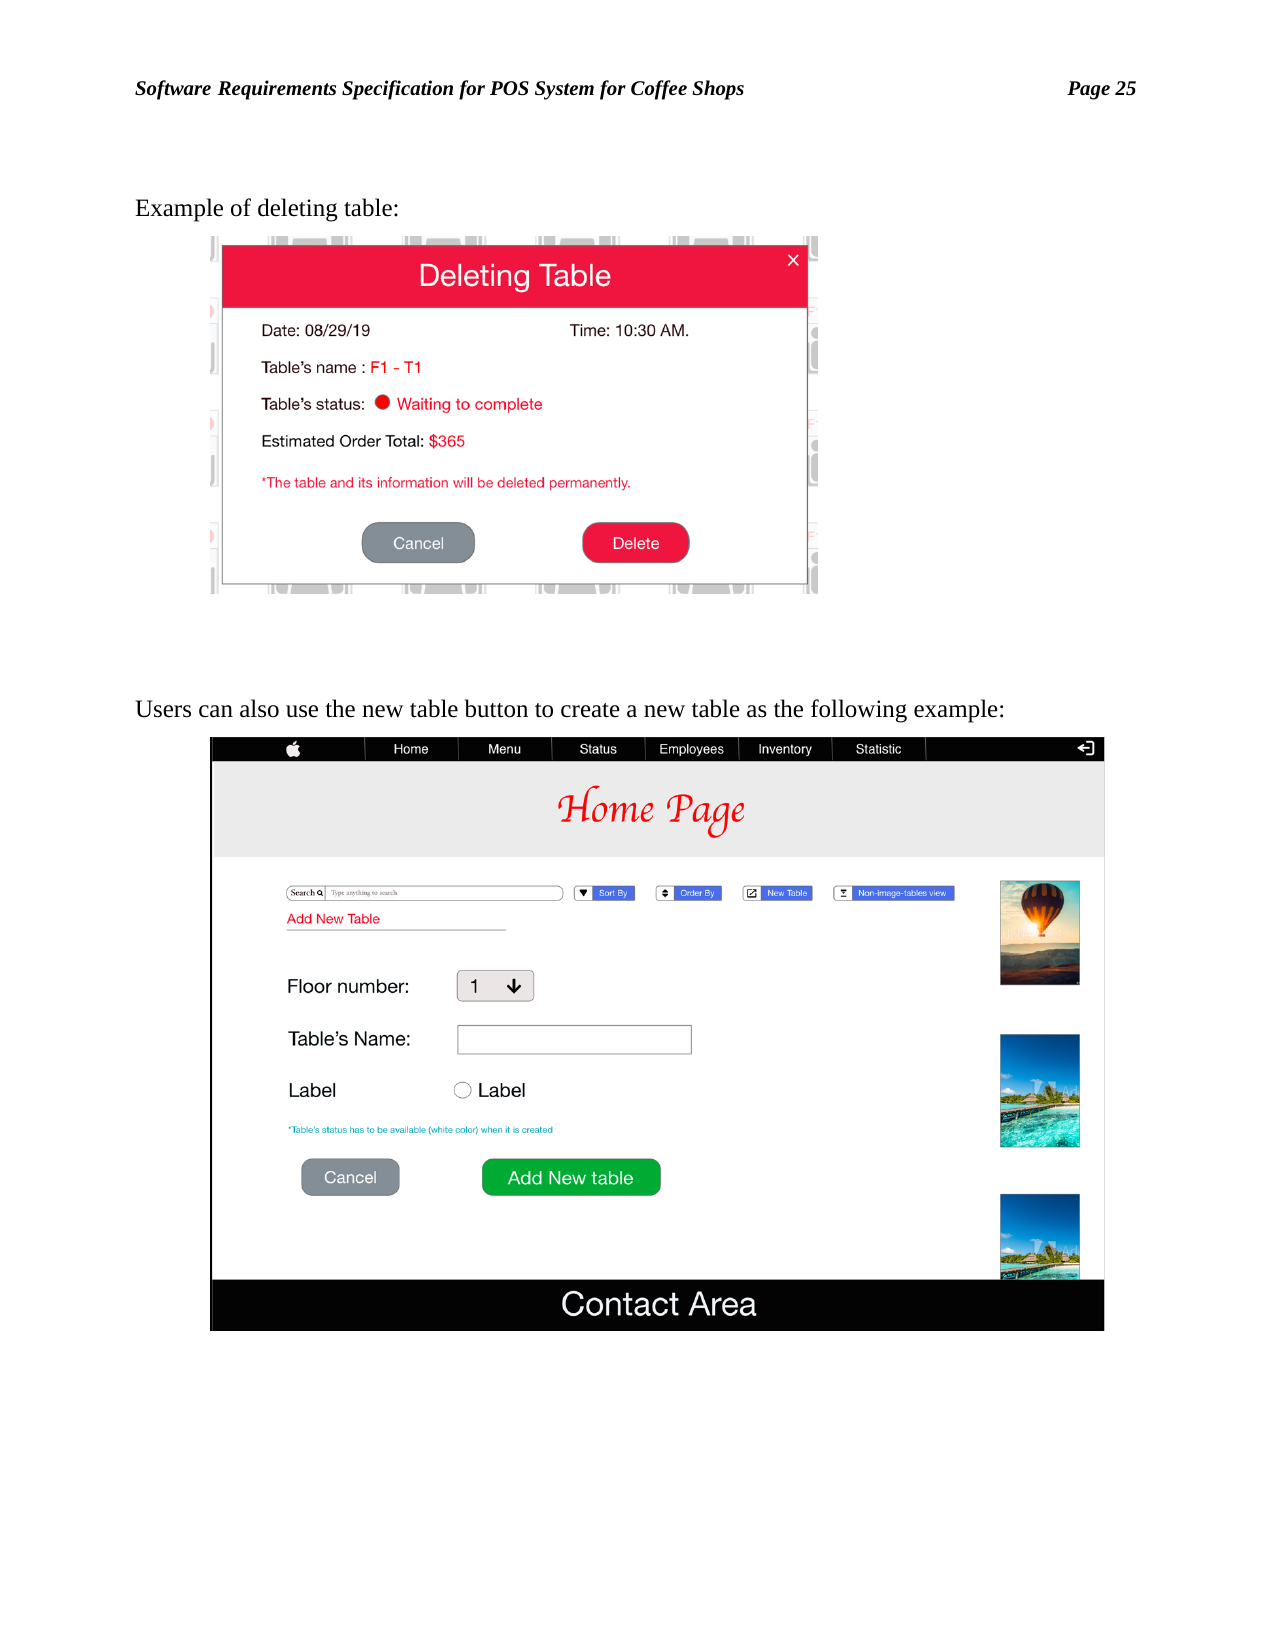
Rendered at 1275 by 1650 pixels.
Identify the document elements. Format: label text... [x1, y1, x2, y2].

text Users can also use the new table button to create a new table as the following example: [135, 694, 1140, 723]
text Example of deleting table: [135, 193, 1140, 222]
picture [210, 236, 818, 594]
picture [210, 737, 1105, 1331]
